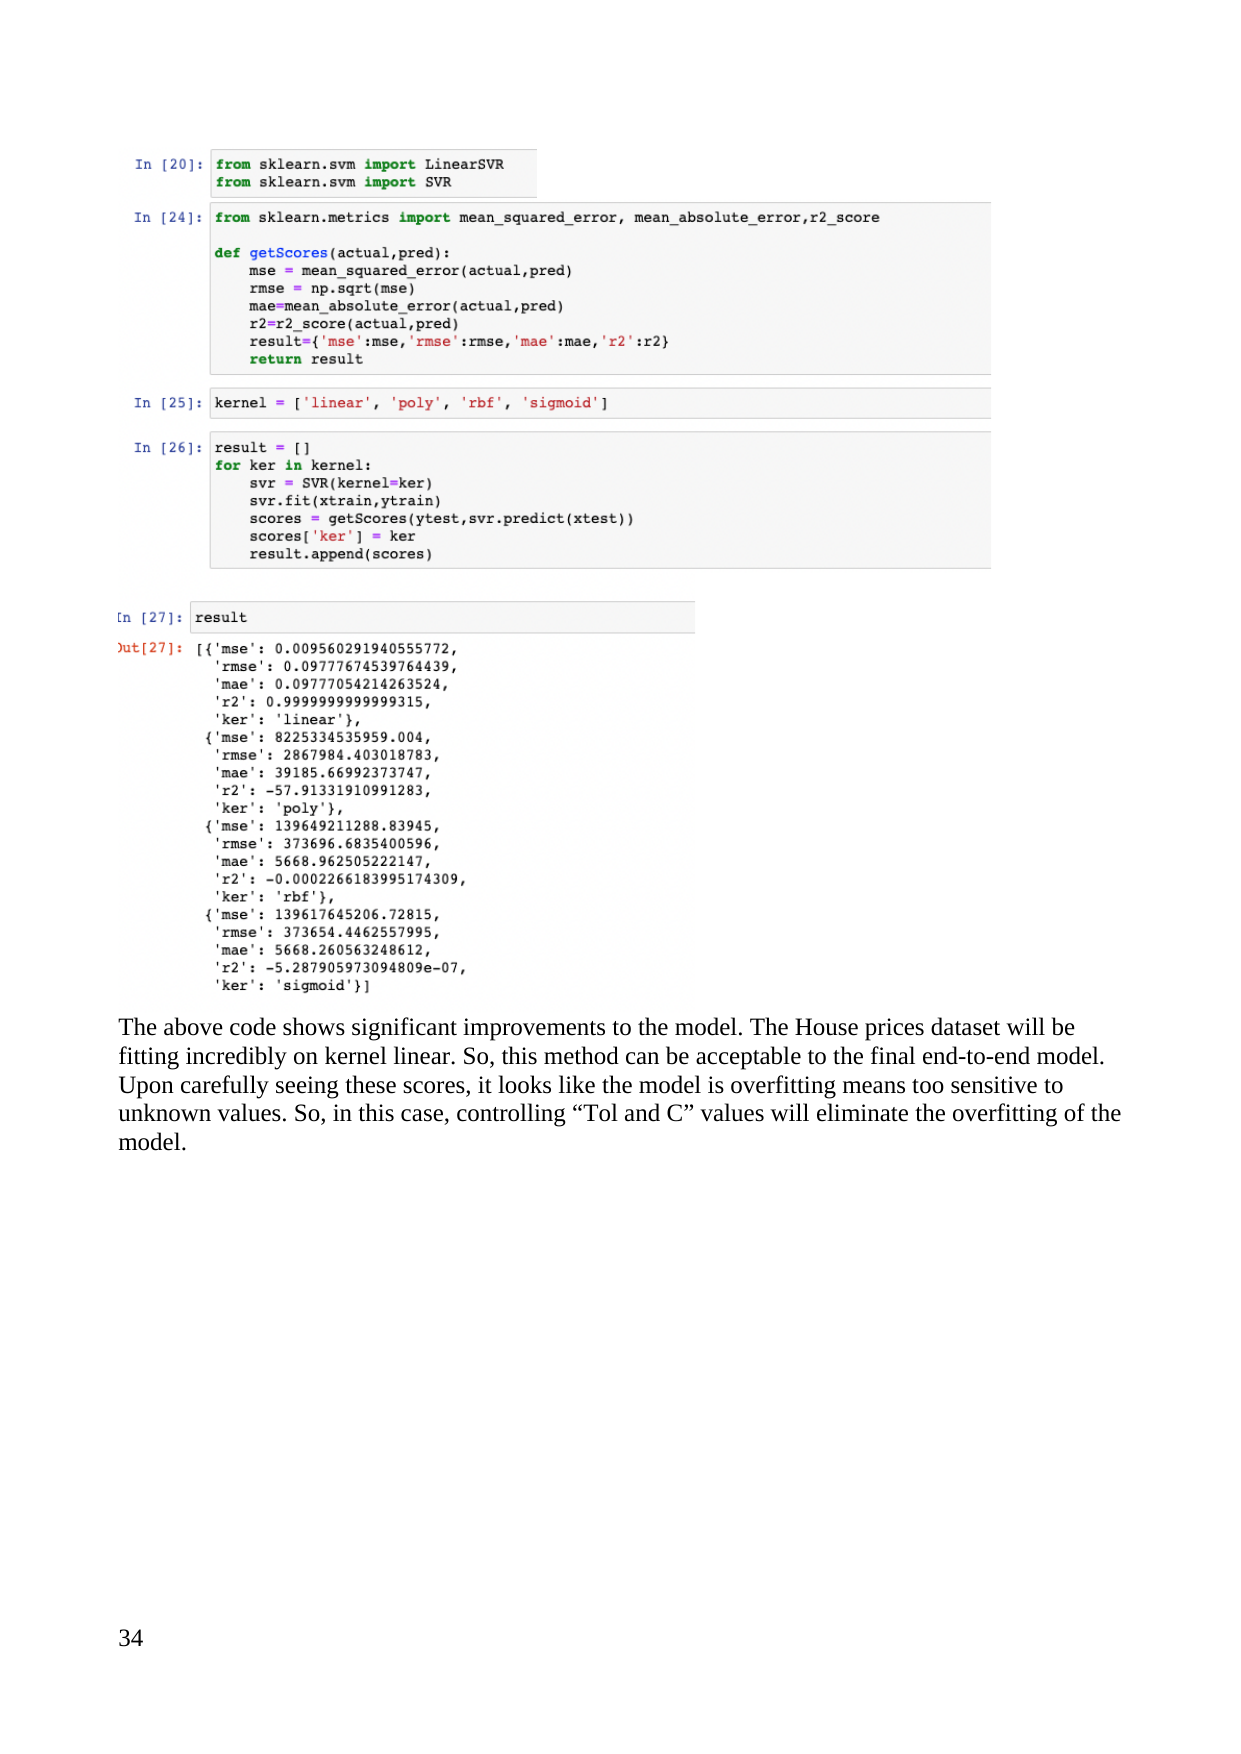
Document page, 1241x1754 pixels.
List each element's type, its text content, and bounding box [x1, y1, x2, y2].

picture [118, 147, 992, 1013]
text The above code shows significant improvements to the model. The House prices dataset will be fitting incredibly on kernel linear. So, this method can be acceptable to the final end-to-end model. Upon carefully seeing these scores, it looks like the model is overfitting means too sensitive to unknown values. So, in this case, controlling “Tol and C” values will eliminate the overfitting of the model. [118, 1012, 1122, 1156]
